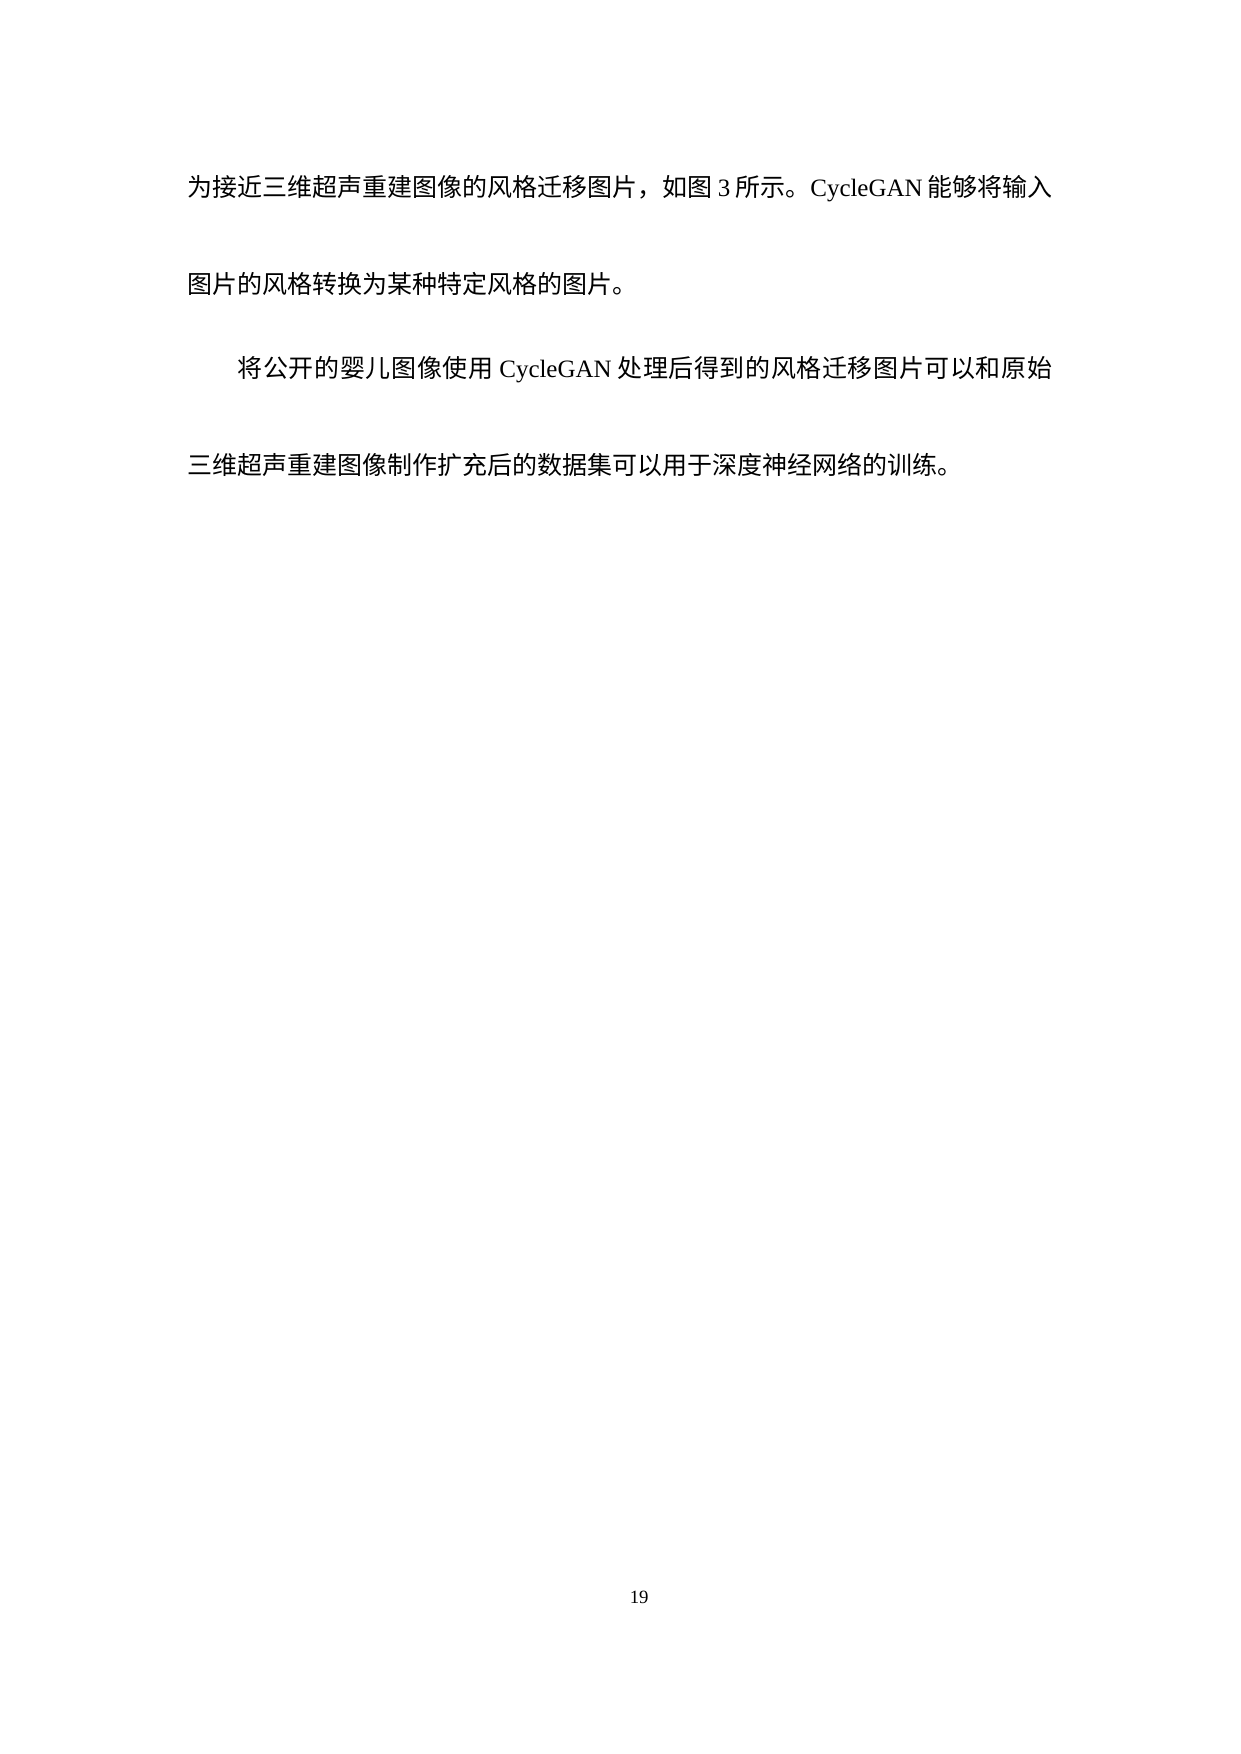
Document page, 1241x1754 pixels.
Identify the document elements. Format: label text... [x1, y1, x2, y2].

text Taesung Park等人提出的CycleGAN[14]较好地解决了这个问题。使用公开的婴儿图像以及现有的三维超声重建图像对已有模型进行重新训练，可以得到较为接近三维超声重建图像的风格迁移图片，如图3所示。CycleGAN能够将输入图片的风格转换为某种特定风格的图片。 [187, 153, 1053, 316]
text 将公开的婴儿图像使用CycleGAN处理后得到的风格迁移图片可以和原始三维超声重建图像制作扩充后的数据集可以用于深度神经网络的训练。 [187, 334, 1053, 496]
